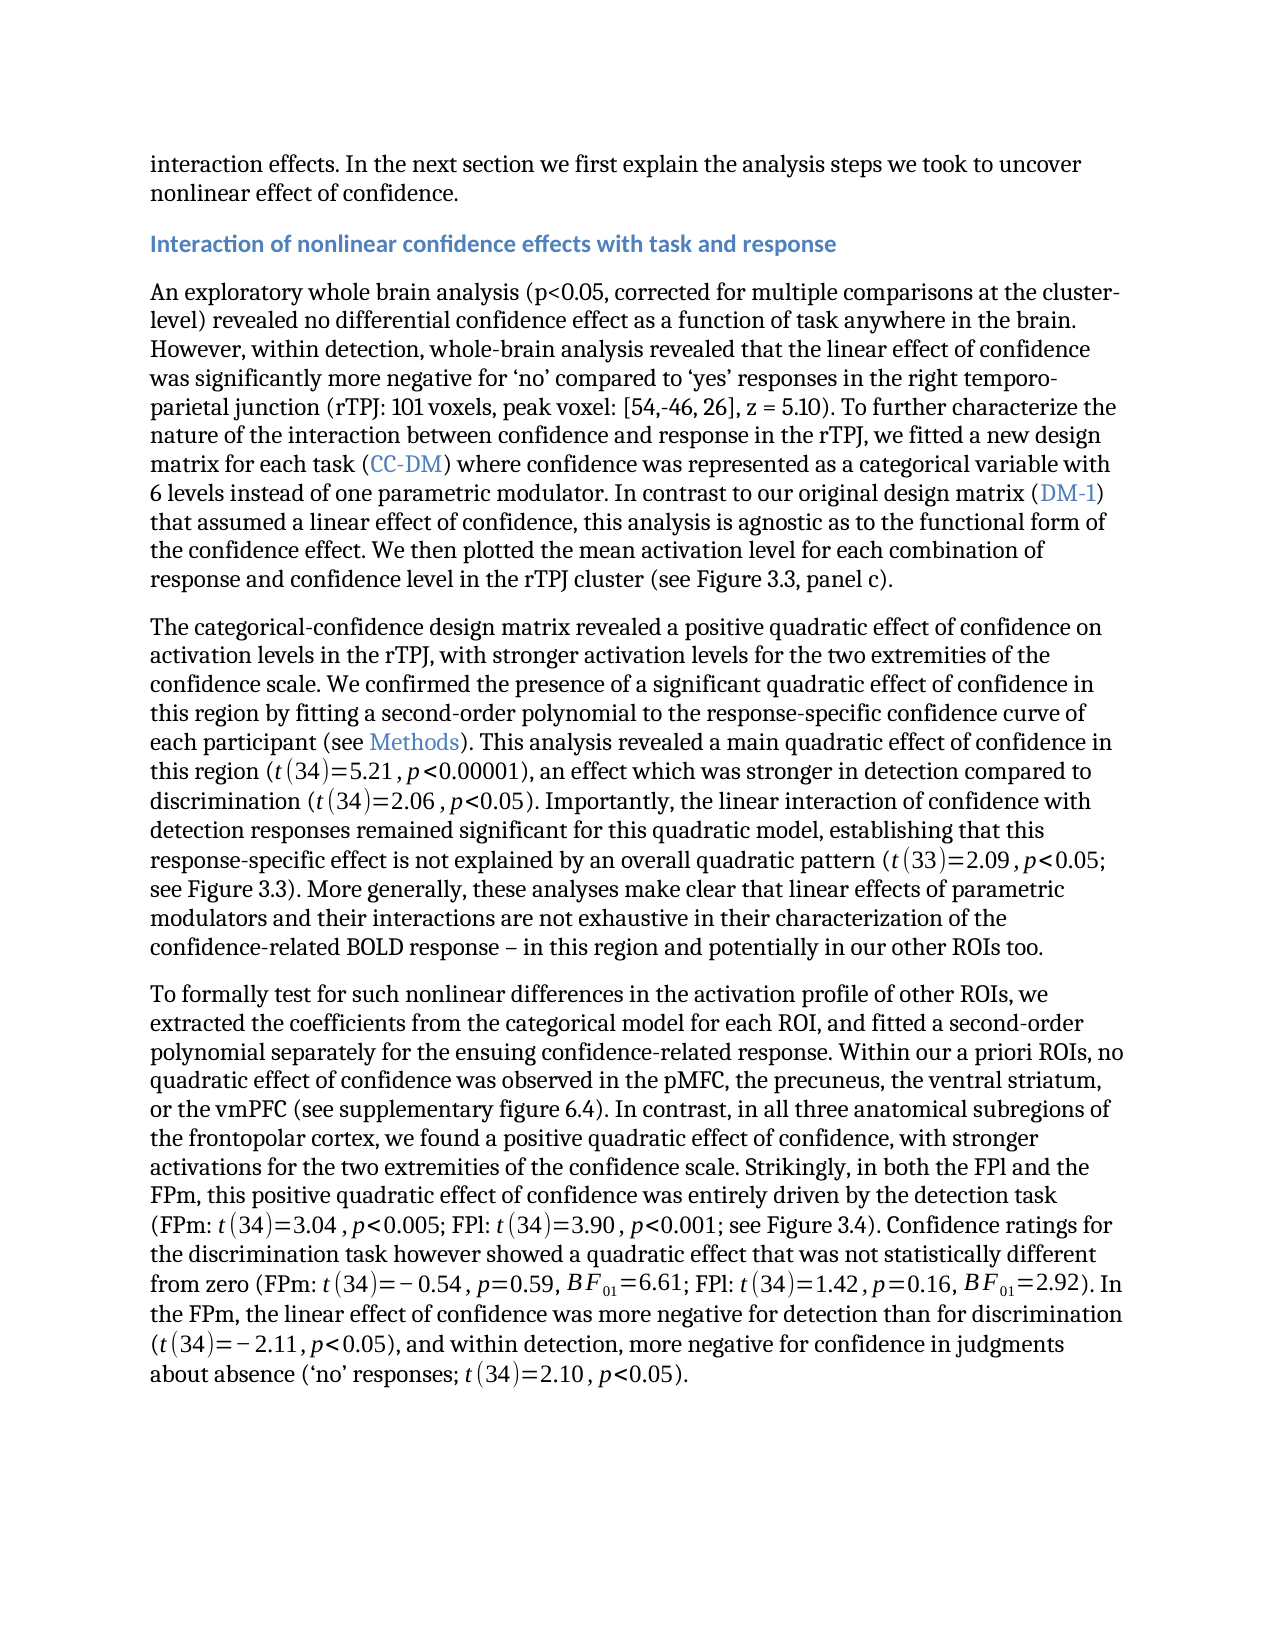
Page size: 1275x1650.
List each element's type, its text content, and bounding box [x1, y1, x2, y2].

subtitle Interaction of nonlinear confidence effects with task and response [150, 228, 1125, 259]
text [150, 150, 1125, 207]
text The categorical-confidence design matrix revealed a positive quadratic effect of confidence on activation levels in the rTPJ, with stronger activation levels for the two extremities of the confidence scale. We confirmed the presence of a significant quadratic effect of confidence in this region by fitting a second-order polynomial to the response-specific confidence curve of each participant (see Methods). This analysis revealed a main quadratic effect of confidence in this region (), an effect which was stronger in detection compared to discrimination (). Importantly, the linear interaction of confidence with detection responses remained significant for this quadratic model, establishing that this response-specific effect is not explained by an overall quadratic pattern (; see Figure 3.3). More generally, these analyses make clear that linear effects of parametric modulators and their interactions are not exhaustive in their characterization of the confidence-related BOLD response – in this region and potentially in our other ROIs too. [150, 613, 1125, 961]
text To formally test for such nonlinear differences in the activation profile of other ROIs, we extracted the coefficients from the categorical model for each ROI, and fitted a second-order polynomial separately for the ensuing confidence-related response. Within our a priori ROIs, no quadratic effect of confidence was observed in the pMFC, the precuneus, the ventral striatum, or the vmPFC (see supplementary figure 6.4). In contrast, in all three anatomical subregions of the frontopolar cortex, we found a positive quadratic effect of confidence, with stronger activations for the two extremities of the confidence scale. Strikingly, in both the FPl and the FPm, this positive quadratic effect of confidence was entirely driven by the detection task (FPm: ; FPl: ; see Figure 3.4). Confidence ratings for the discrimination task however showed a quadratic effect that was not statistically different from zero (FPm: , ; FPl: , ). In the FPm, the linear effect of confidence was more negative for detection than for discrimination (), and within detection, more negative for confidence in judgments about absence (‘no’ responses; ). [150, 980, 1125, 1389]
text An exploratory whole brain analysis (p<0.05, corrected for multiple comparisons at the cluster-level) revealed no differential confidence effect as a function of task anywhere in the brain. However, within detection, whole-brain analysis revealed that the linear effect of confidence was significantly more negative for ‘no’ compared to ‘yes’ responses in the right temporo-parietal junction (rTPJ: 101 voxels, peak voxel: [54,-46, 26], z = 5.10). To further characterize the nature of the interaction between confidence and response in the rTPJ, we fitted a new design matrix for each task (CC-DM) where confidence was represented as a categorical variable with 6 levels instead of one parametric modulator. In contrast to our original design matrix (DM-1) that assumed a linear effect of confidence, this analysis is agnostic as to the functional form of the confidence effect. We then plotted the mean activation level for each combination of response and confidence level in the rTPJ cluster (see Figure 3.3, panel c). [150, 278, 1125, 594]
